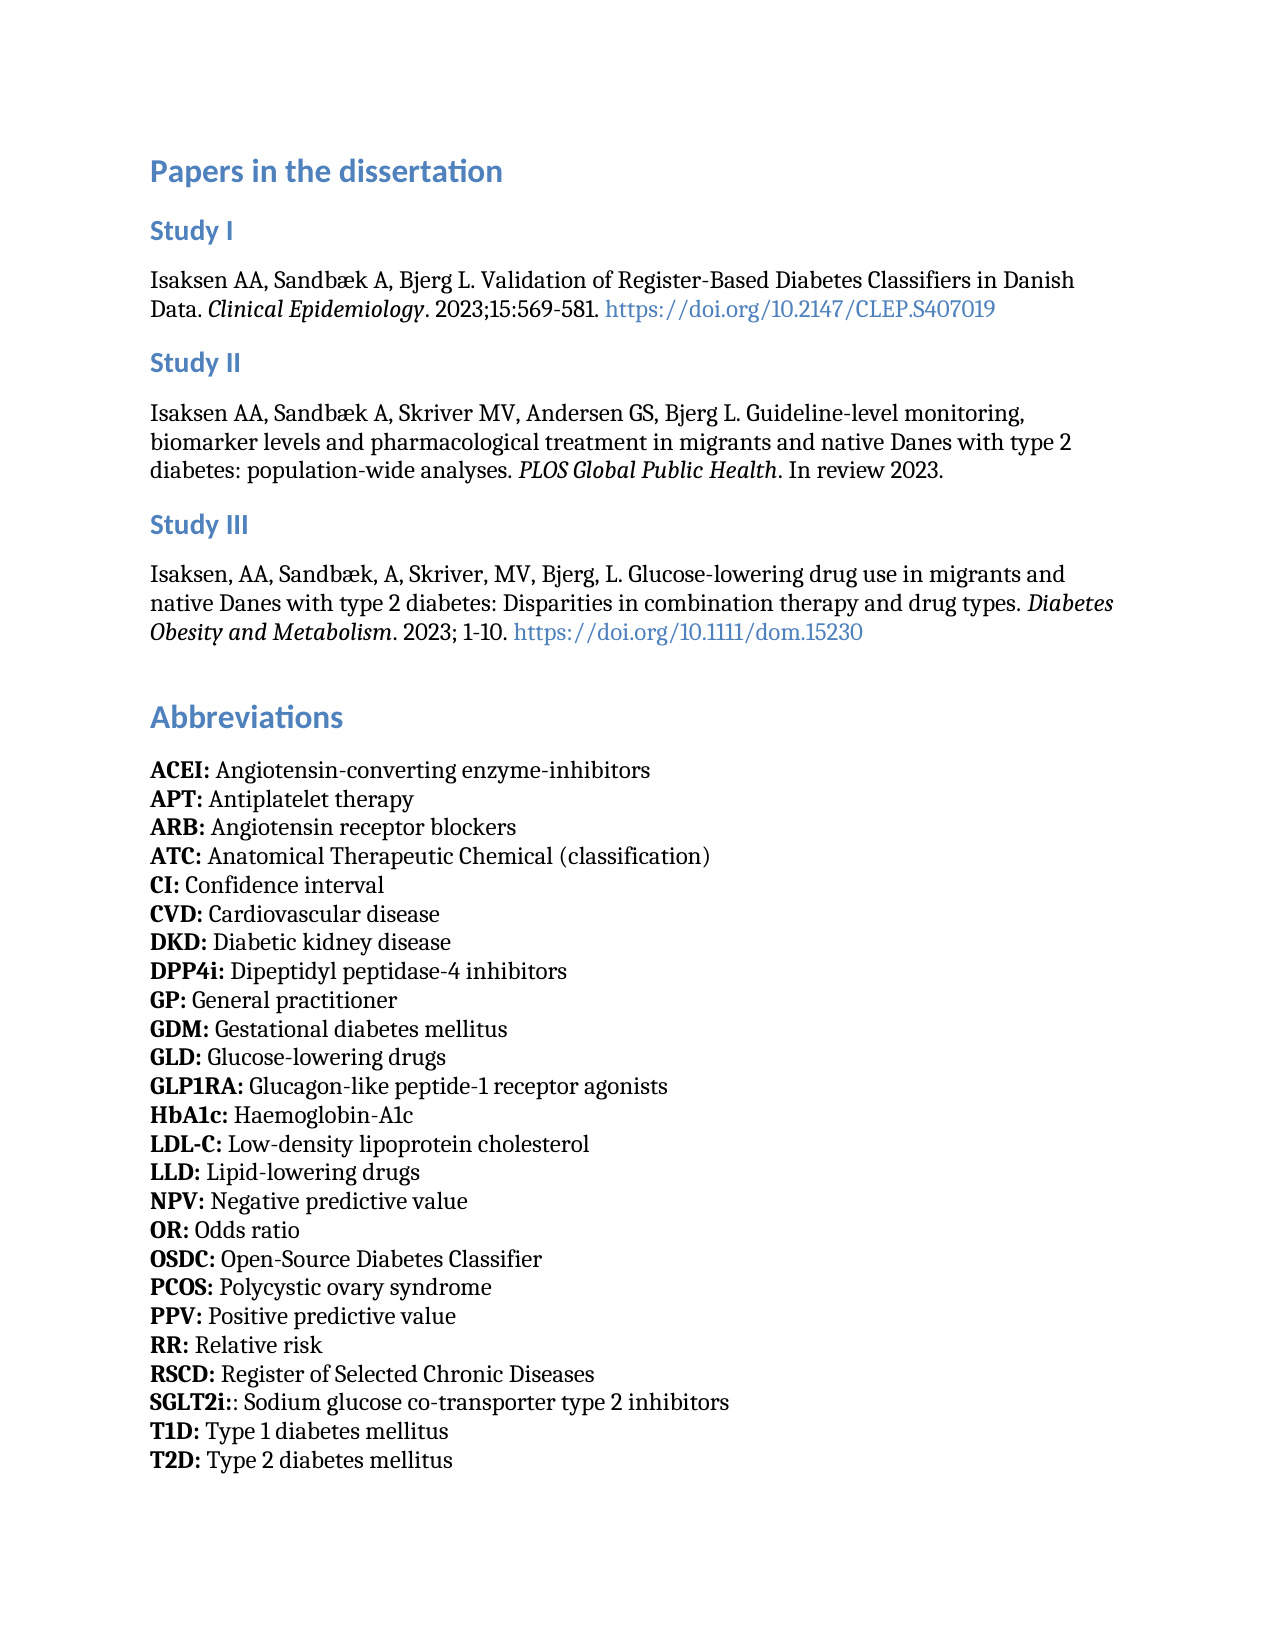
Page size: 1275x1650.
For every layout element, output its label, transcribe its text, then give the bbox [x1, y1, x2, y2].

text Isaksen AA, Sandbæk A, Bjerg L. Validation of Register-Based Diabetes Classifiers in Danish Data. Clinical Epidemiology. 2023;15:569-581. https://doi.org/10.2147/CLEP.S407019 [150, 266, 1125, 323]
subtitle Papers in the dissertation [150, 150, 1125, 191]
subtitle Study III [150, 506, 1125, 541]
text Isaksen, AA, Sandbæk, A, Skriver, MV, Bjerg, L. Glucose-lowering drug use in migrants and native Danes with type 2 diabetes: Disparities in combination therapy and drug types. Diabetes Obesity and Metabolism. 2023; 1-10. https://doi.org/10.1111/dom.15230 [150, 560, 1125, 646]
subtitle Study I [150, 212, 1125, 247]
subtitle Study II [150, 344, 1125, 380]
text Isaksen AA, Sandbæk A, Skriver MV, Andersen GS, Bjerg L. Guideline-level monitoring, biomarker levels and pharmacological treatment in migrants and native Danes with type 2 diabetes: population-wide analyses. PLOS Global Public Health. In review 2023. [150, 399, 1125, 485]
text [150, 756, 1125, 1474]
subtitle Abbreviations [150, 696, 1125, 737]
